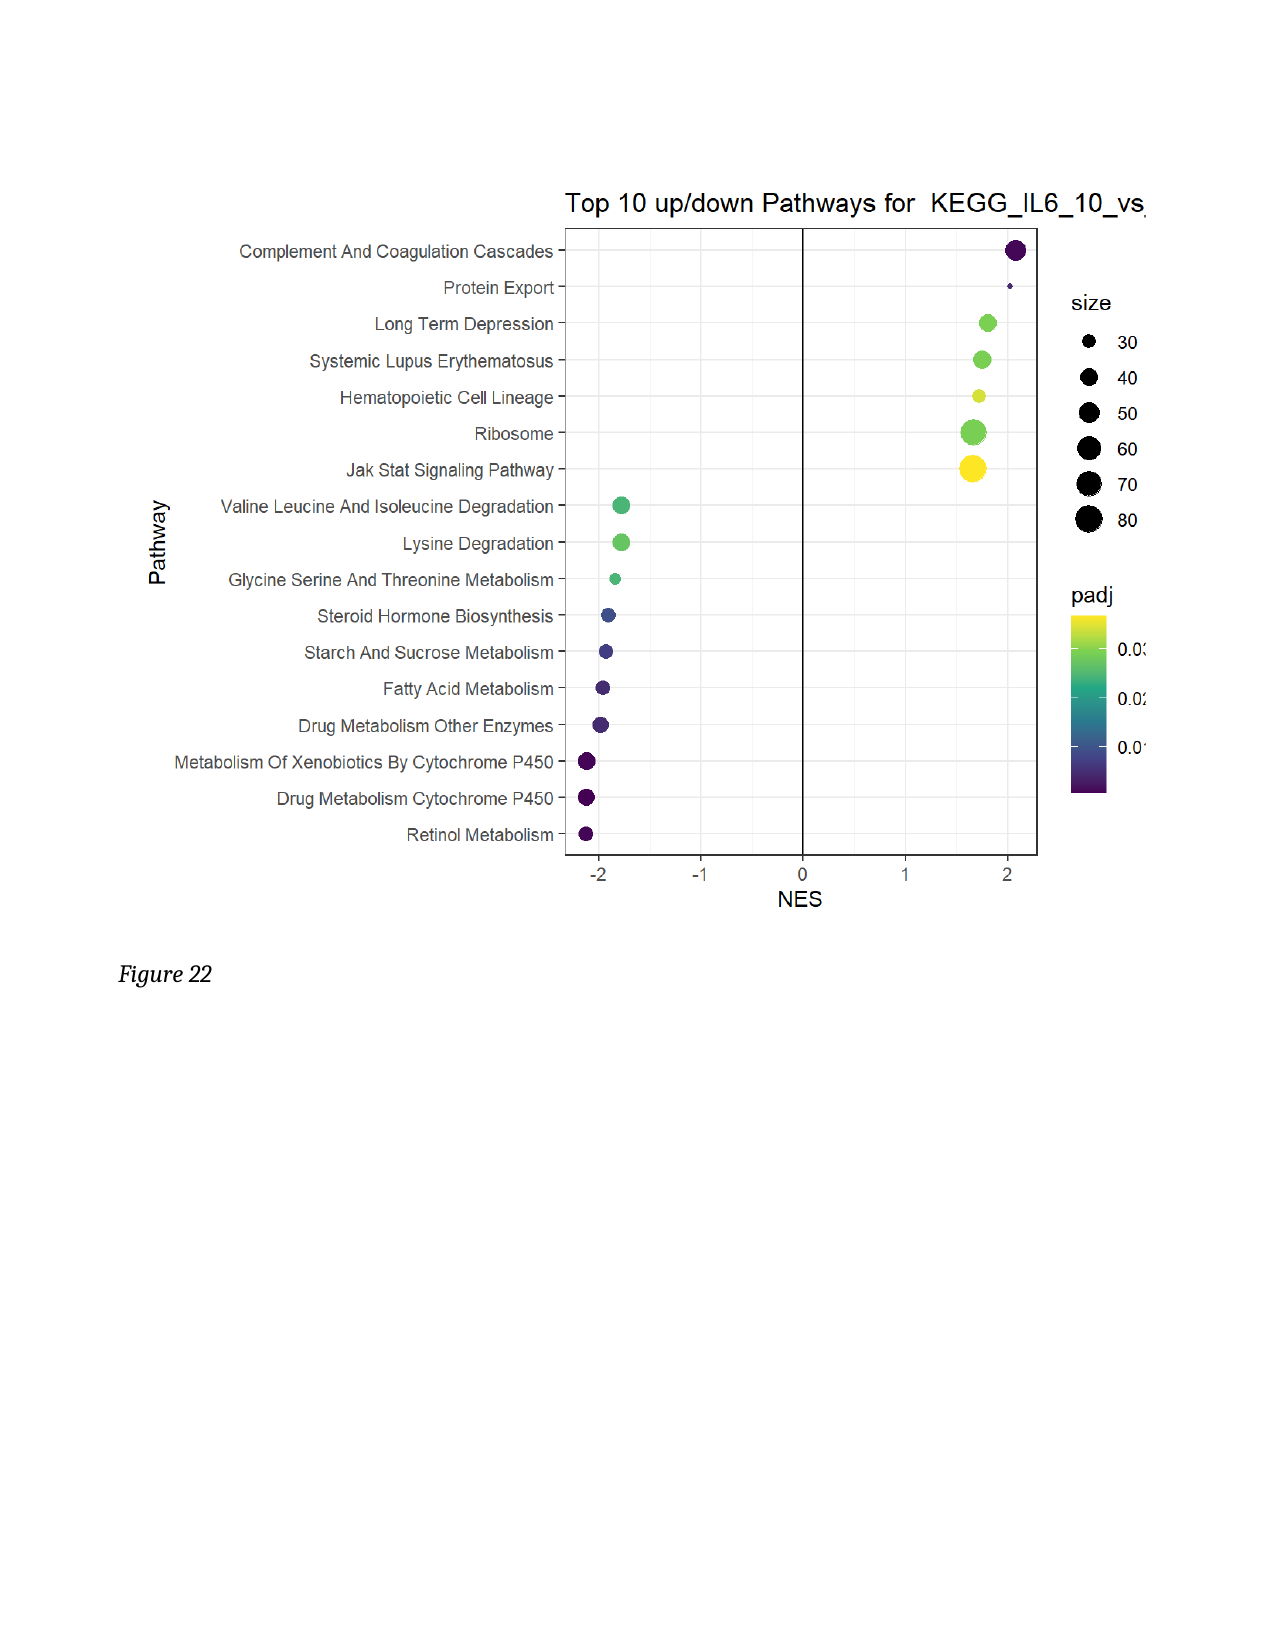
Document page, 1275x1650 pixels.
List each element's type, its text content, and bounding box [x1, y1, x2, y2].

table_header Figure 22 [107, 177, 1146, 1001]
picture [137, 181, 1146, 922]
